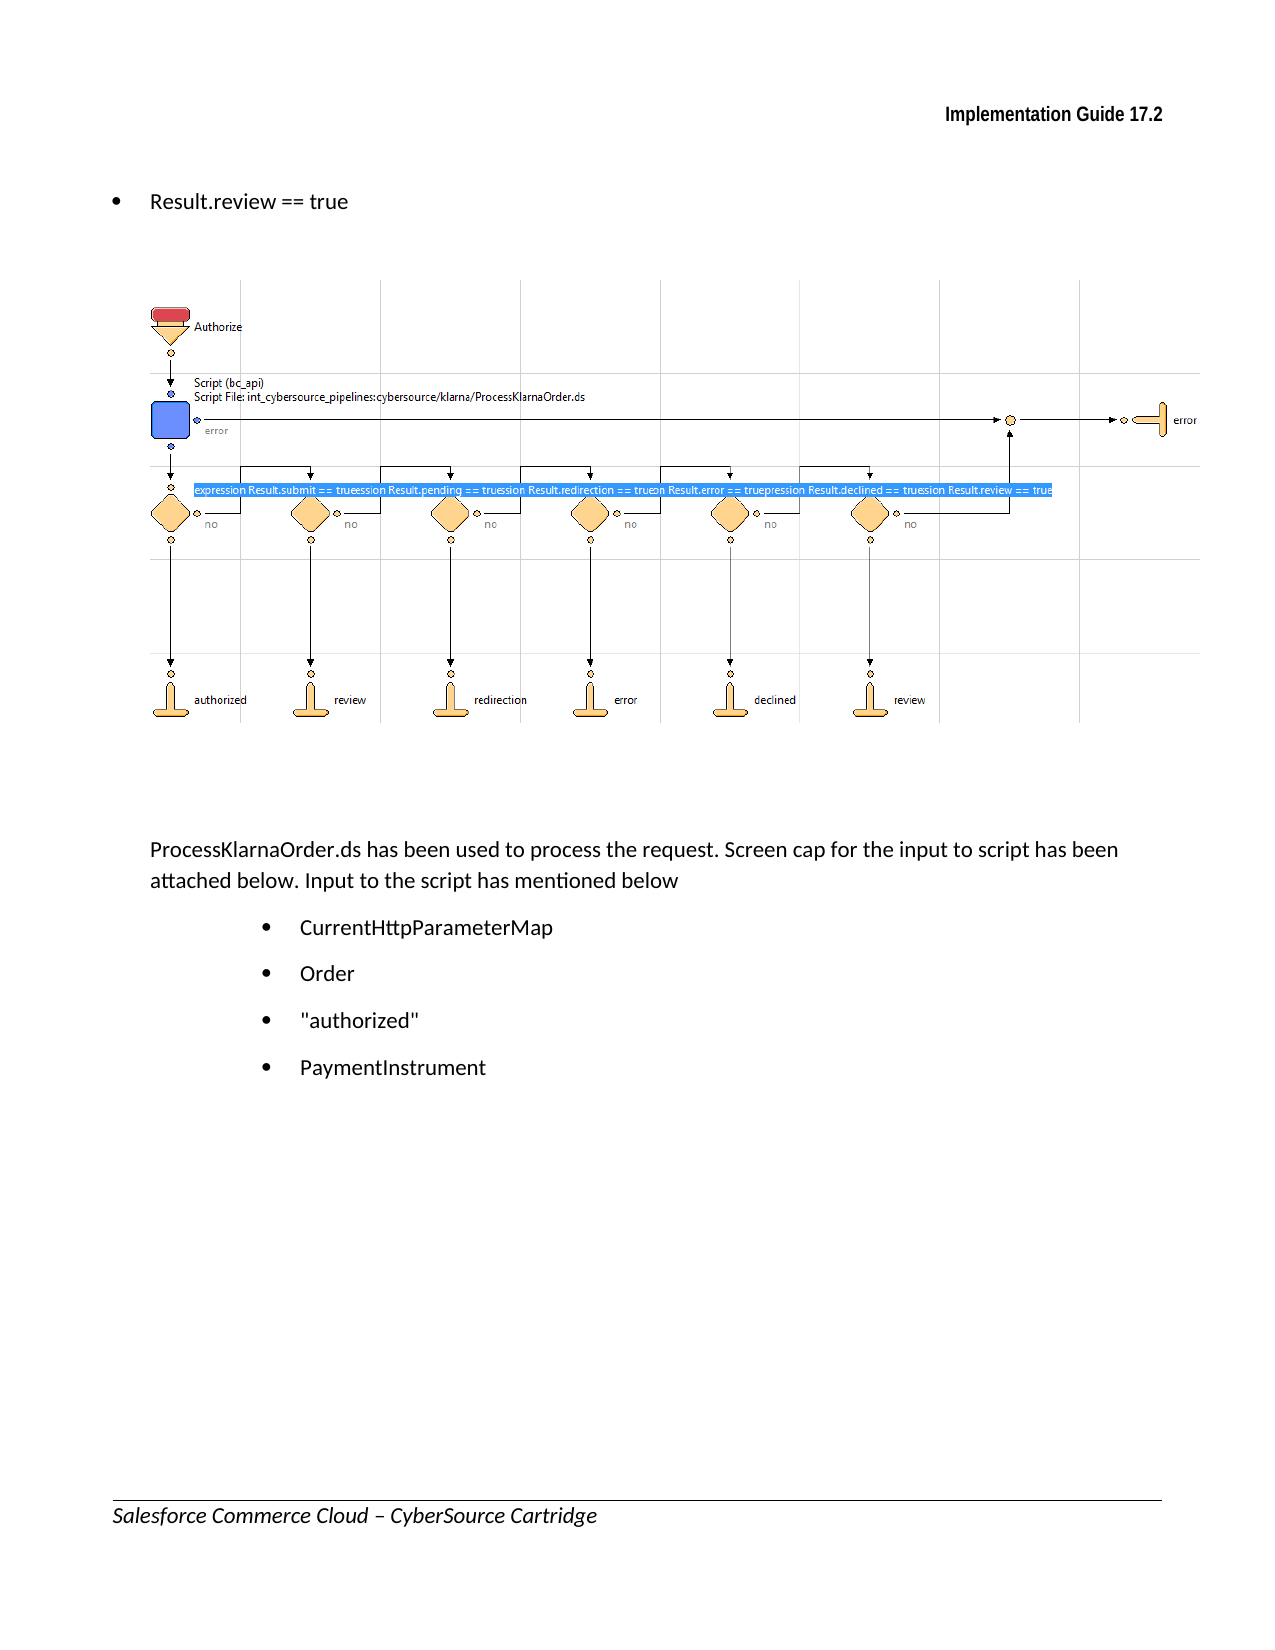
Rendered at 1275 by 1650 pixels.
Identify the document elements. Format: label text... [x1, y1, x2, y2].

text ProcessKlarnaOrder.ds has been used to process the request. Screen cap for the input to script has been attached below. Input to the script has mentioned below [150, 836, 1162, 894]
list PaymentInstrument [262, 1053, 1162, 1081]
list Order [262, 959, 1162, 988]
list "authorized" [262, 1006, 1162, 1034]
list CurrentHttpParameterMap [262, 913, 1162, 941]
picture [150, 280, 1200, 723]
list Result.review == true [112, 187, 1162, 215]
